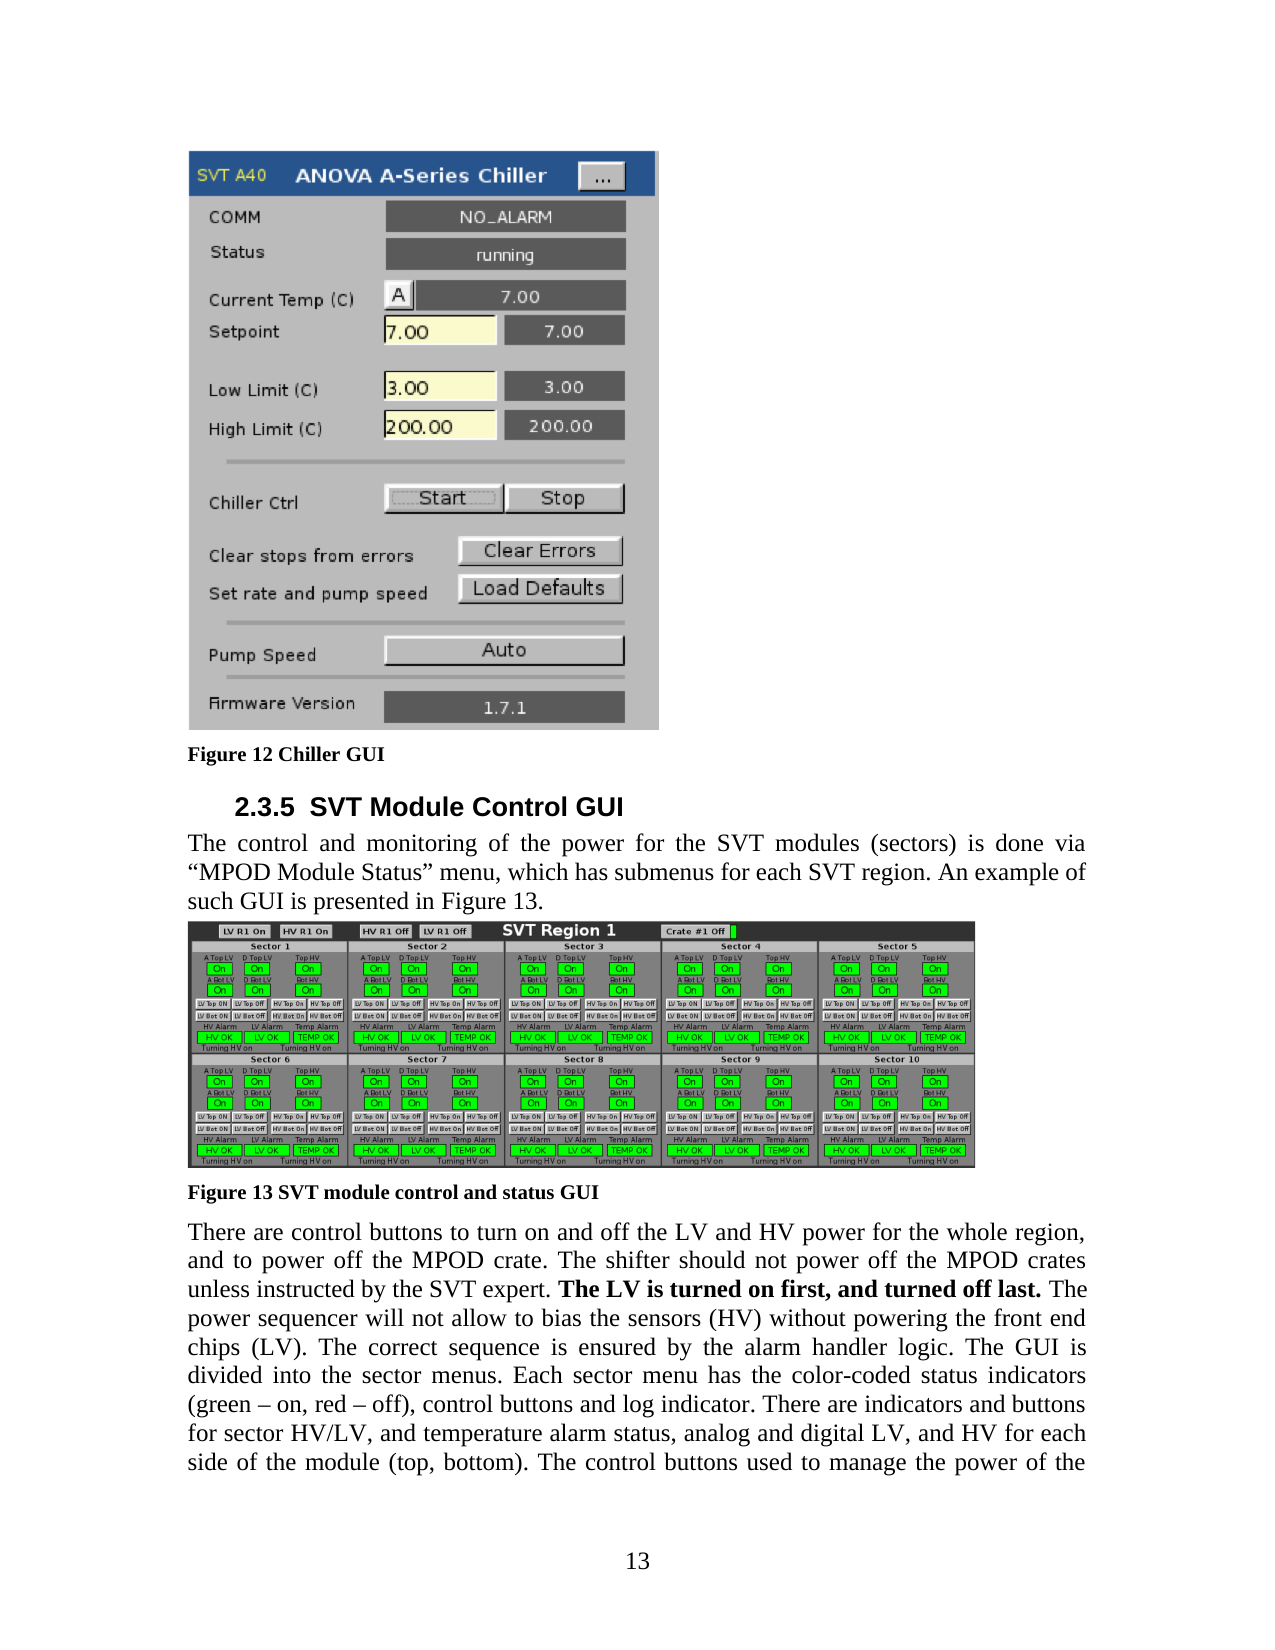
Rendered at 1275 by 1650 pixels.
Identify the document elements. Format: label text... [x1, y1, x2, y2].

picture [187, 150, 659, 730]
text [187, 1217, 1087, 1476]
subtitle SVT Module Control GUI [234, 791, 1087, 822]
picture [187, 920, 976, 1168]
text The control and monitoring of the power for the SVT modules (sectors) is done via “MPOD Module Status” menu, which has submenus for each SVT region. An example of such GUI is presented in Figure 13. [187, 828, 1087, 914]
